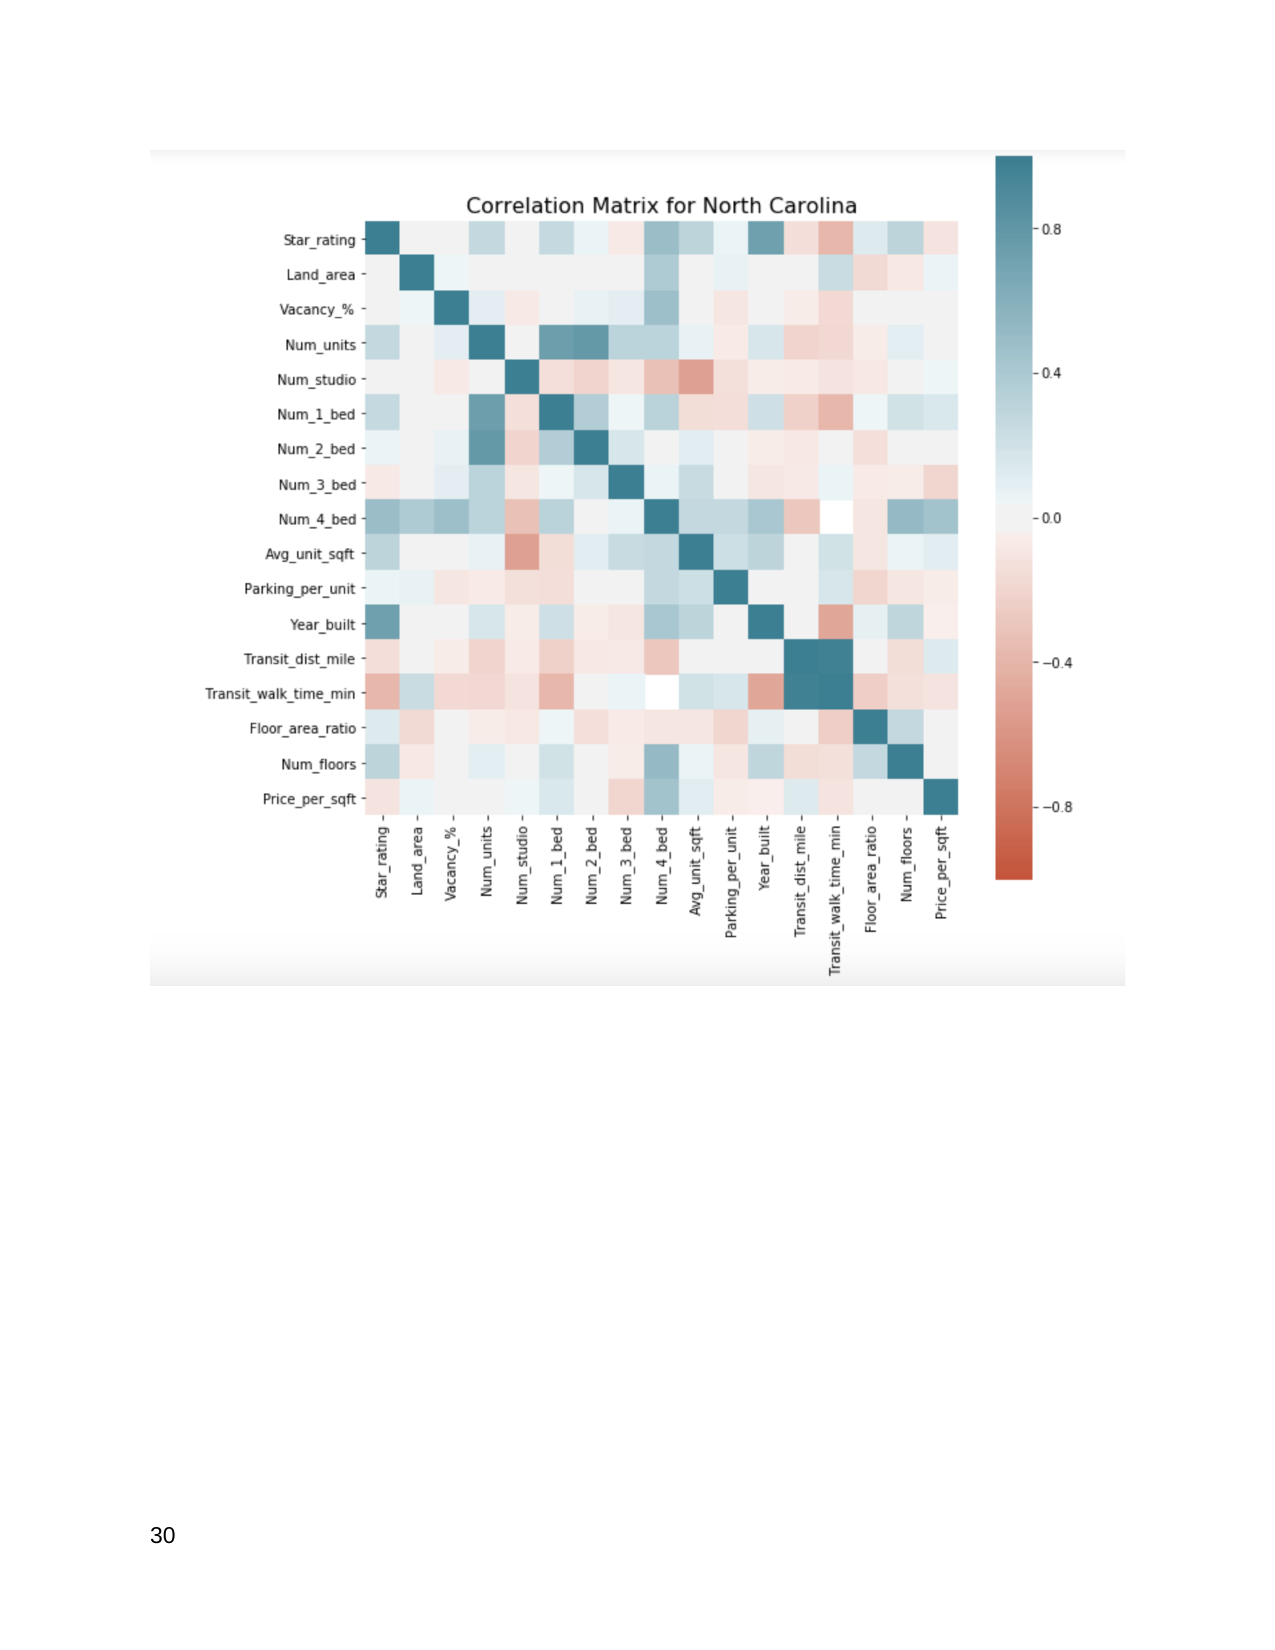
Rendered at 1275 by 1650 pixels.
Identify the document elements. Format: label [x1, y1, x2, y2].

picture [150, 150, 1125, 986]
